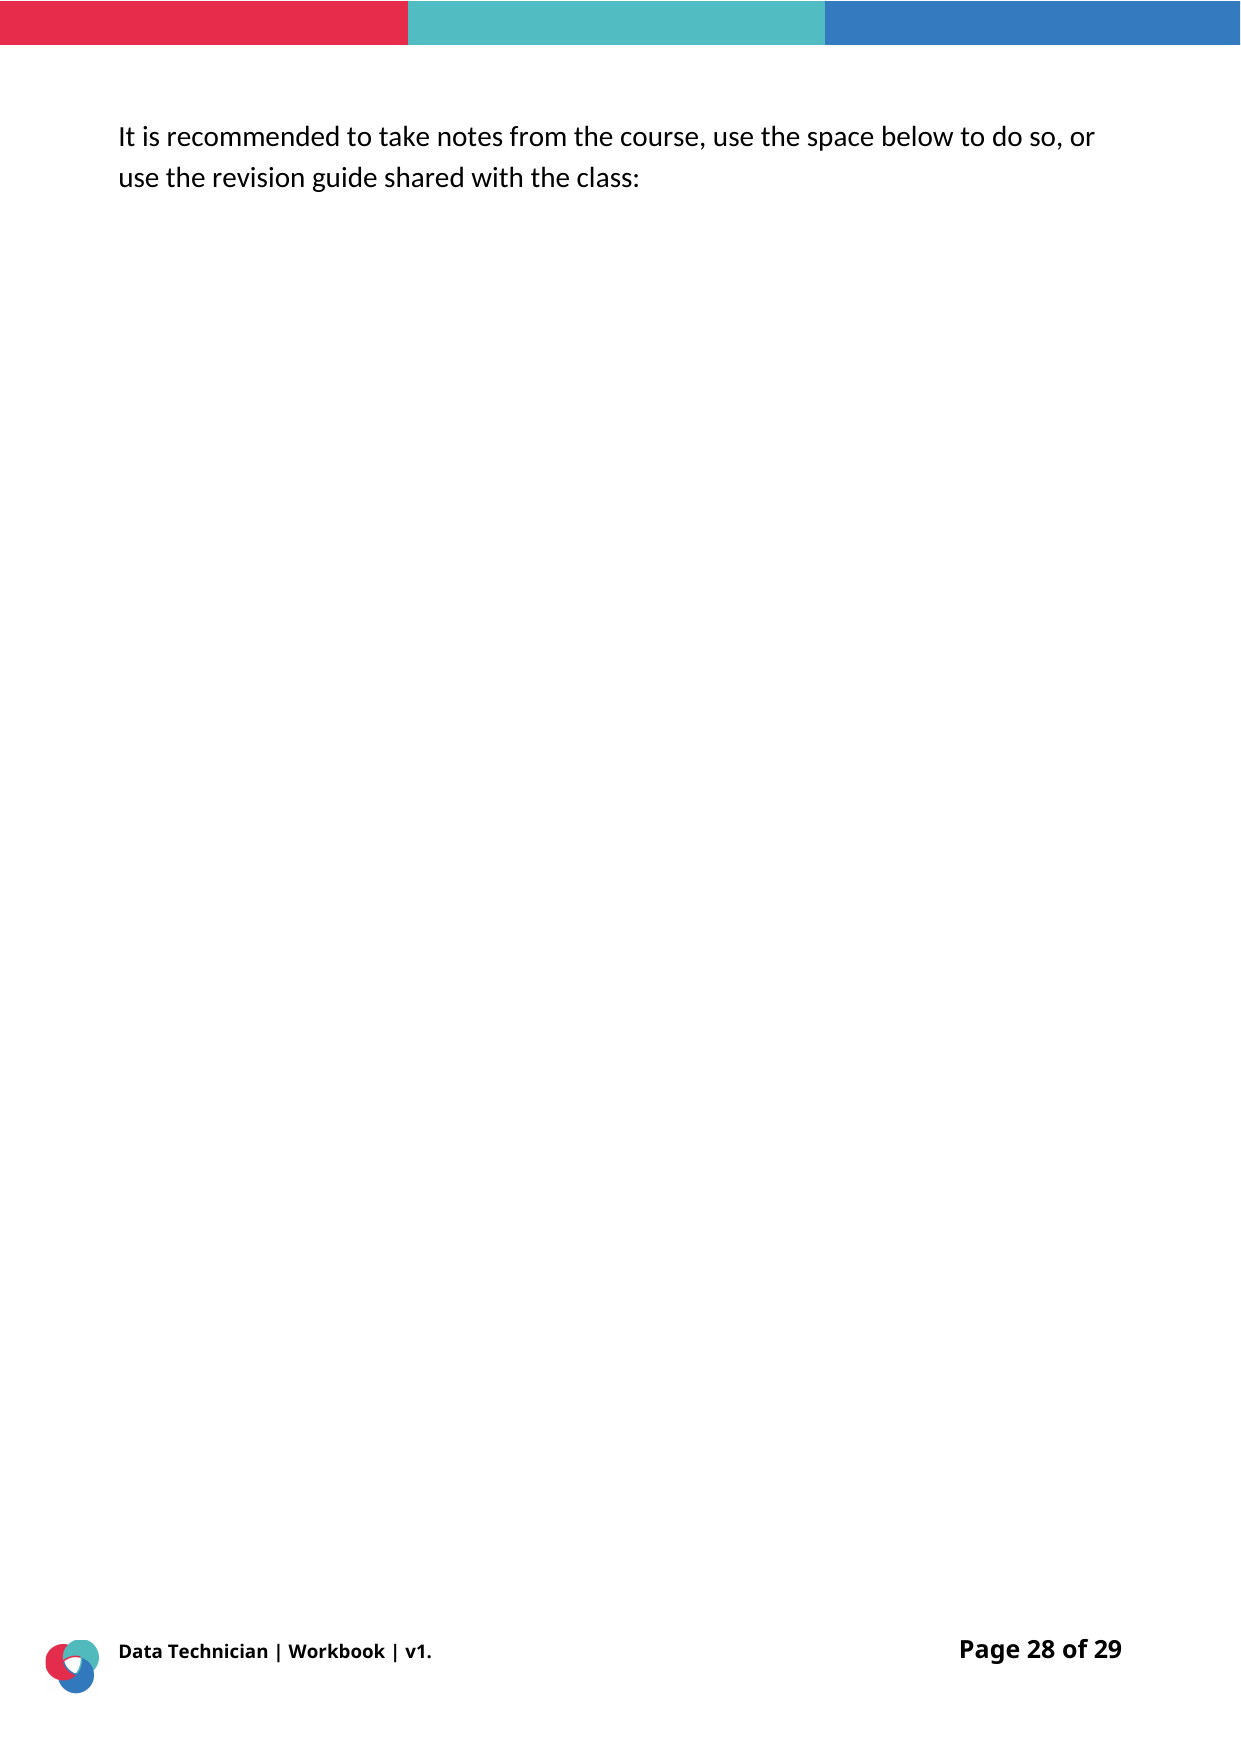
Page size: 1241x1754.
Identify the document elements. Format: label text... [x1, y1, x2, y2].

text It is recommended to take notes from the course, use the space below to do so, or use the revision guide shared with the class: [118, 118, 1122, 195]
picture [45, 1640, 100, 1694]
